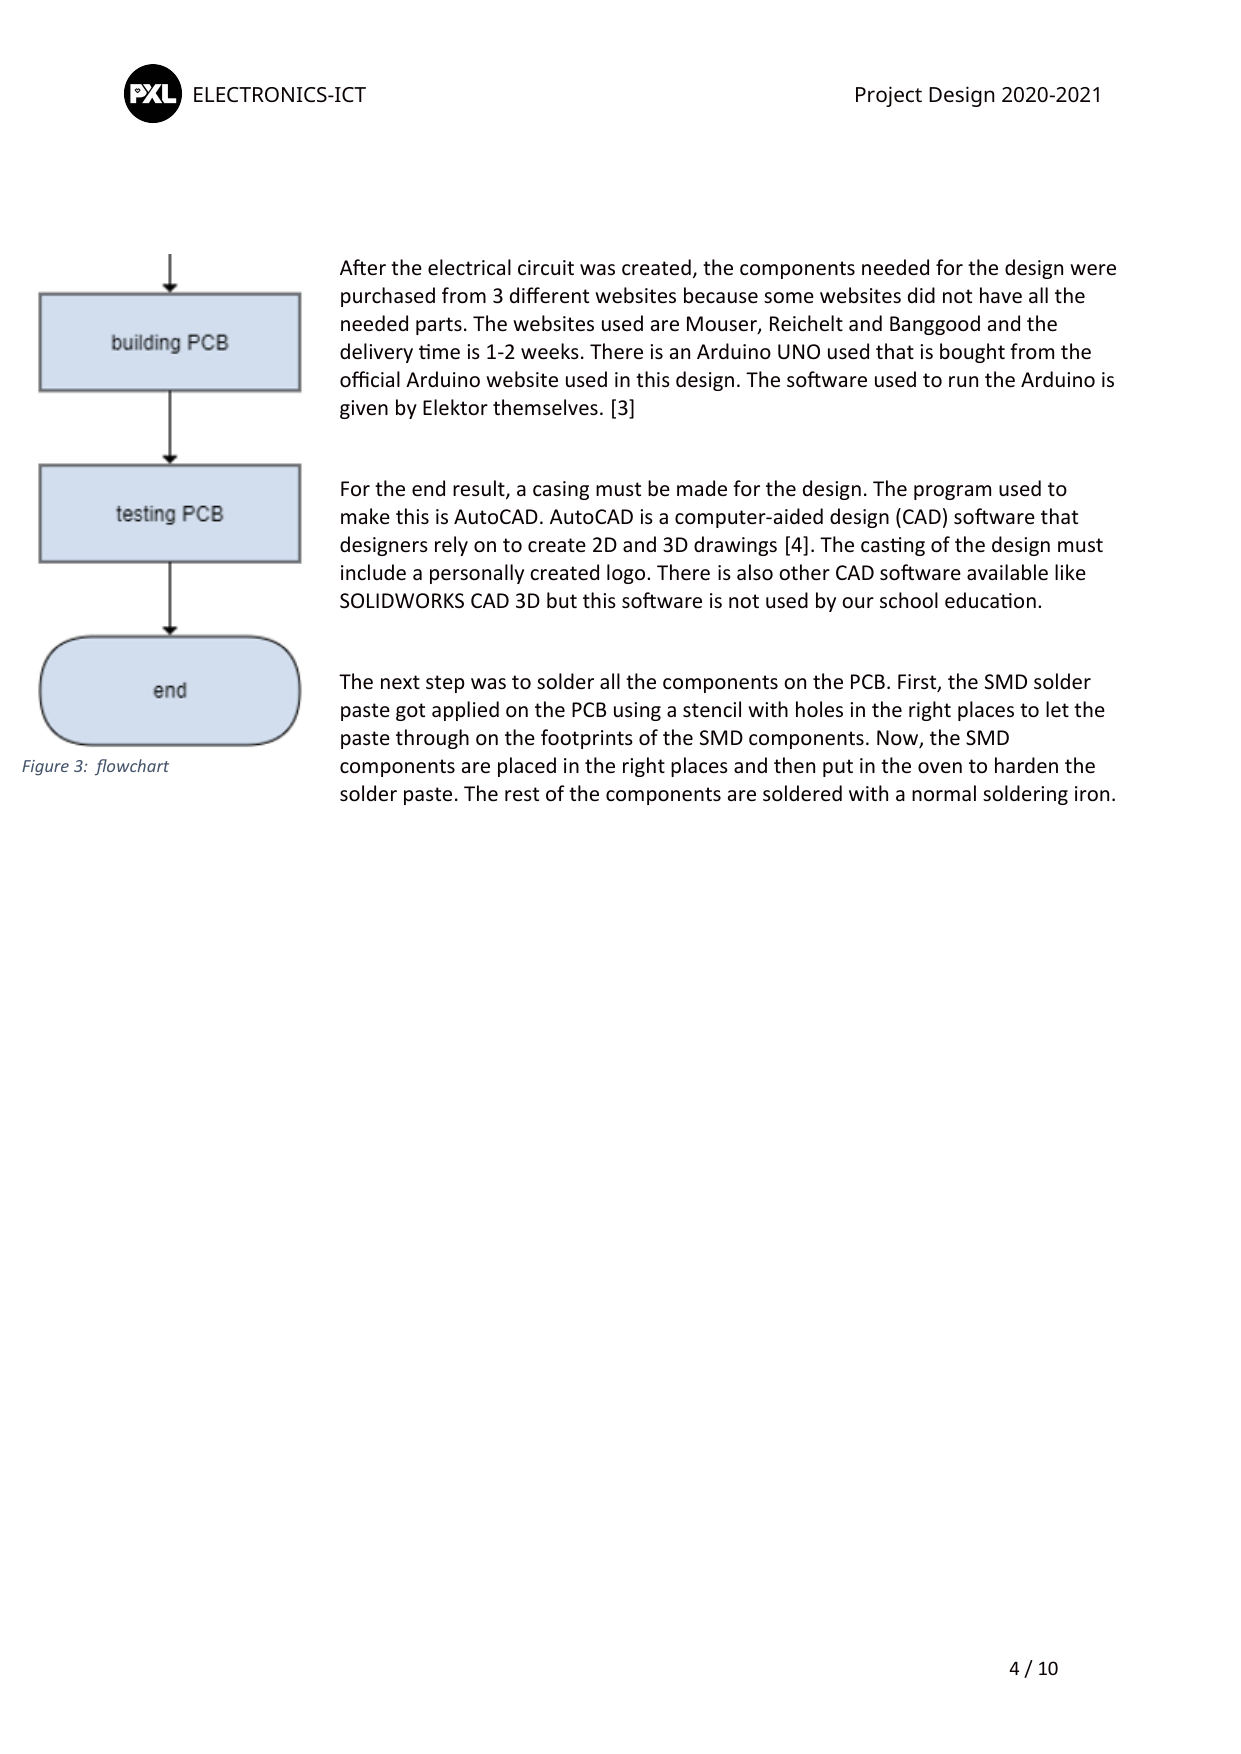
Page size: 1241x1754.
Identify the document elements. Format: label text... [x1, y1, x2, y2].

text For the end result, a casing must be made for the design. The program used to make this is AutoCAD. AutoCAD is a computer-aided design (CAD) software that designers rely on to create 2D and 3D drawings. The casting of the design must include a personally created logo. There is also other CAD software available like SOLIDWORKS CAD 3D but this software is not used by our school education. [339, 474, 1122, 614]
picture [118, 59, 188, 129]
picture [34, 254, 308, 753]
text The next step was to solder all the components on the PCB. First, the SMD solder paste got applied on the PCB using a stencil with holes in the right places to let the paste through on the footprints of the SMD components. Now, the SMD components are placed in the right places and then put in the oven to harden the solder paste. The rest of the components are soldered with a normal soldering iron. [339, 667, 1122, 807]
text After the electrical circuit was created, the components needed for the design were purchased from 3 different websites because some websites did not have all the needed parts. The websites used are Mouser, Reichelt and Banggood and the delivery time is 1-2 weeks. There is an Arduino UNO used that is bought from the official Arduino website used in this design. The software used to run the Arduino is given by Elektor themselves. [339, 253, 1122, 421]
